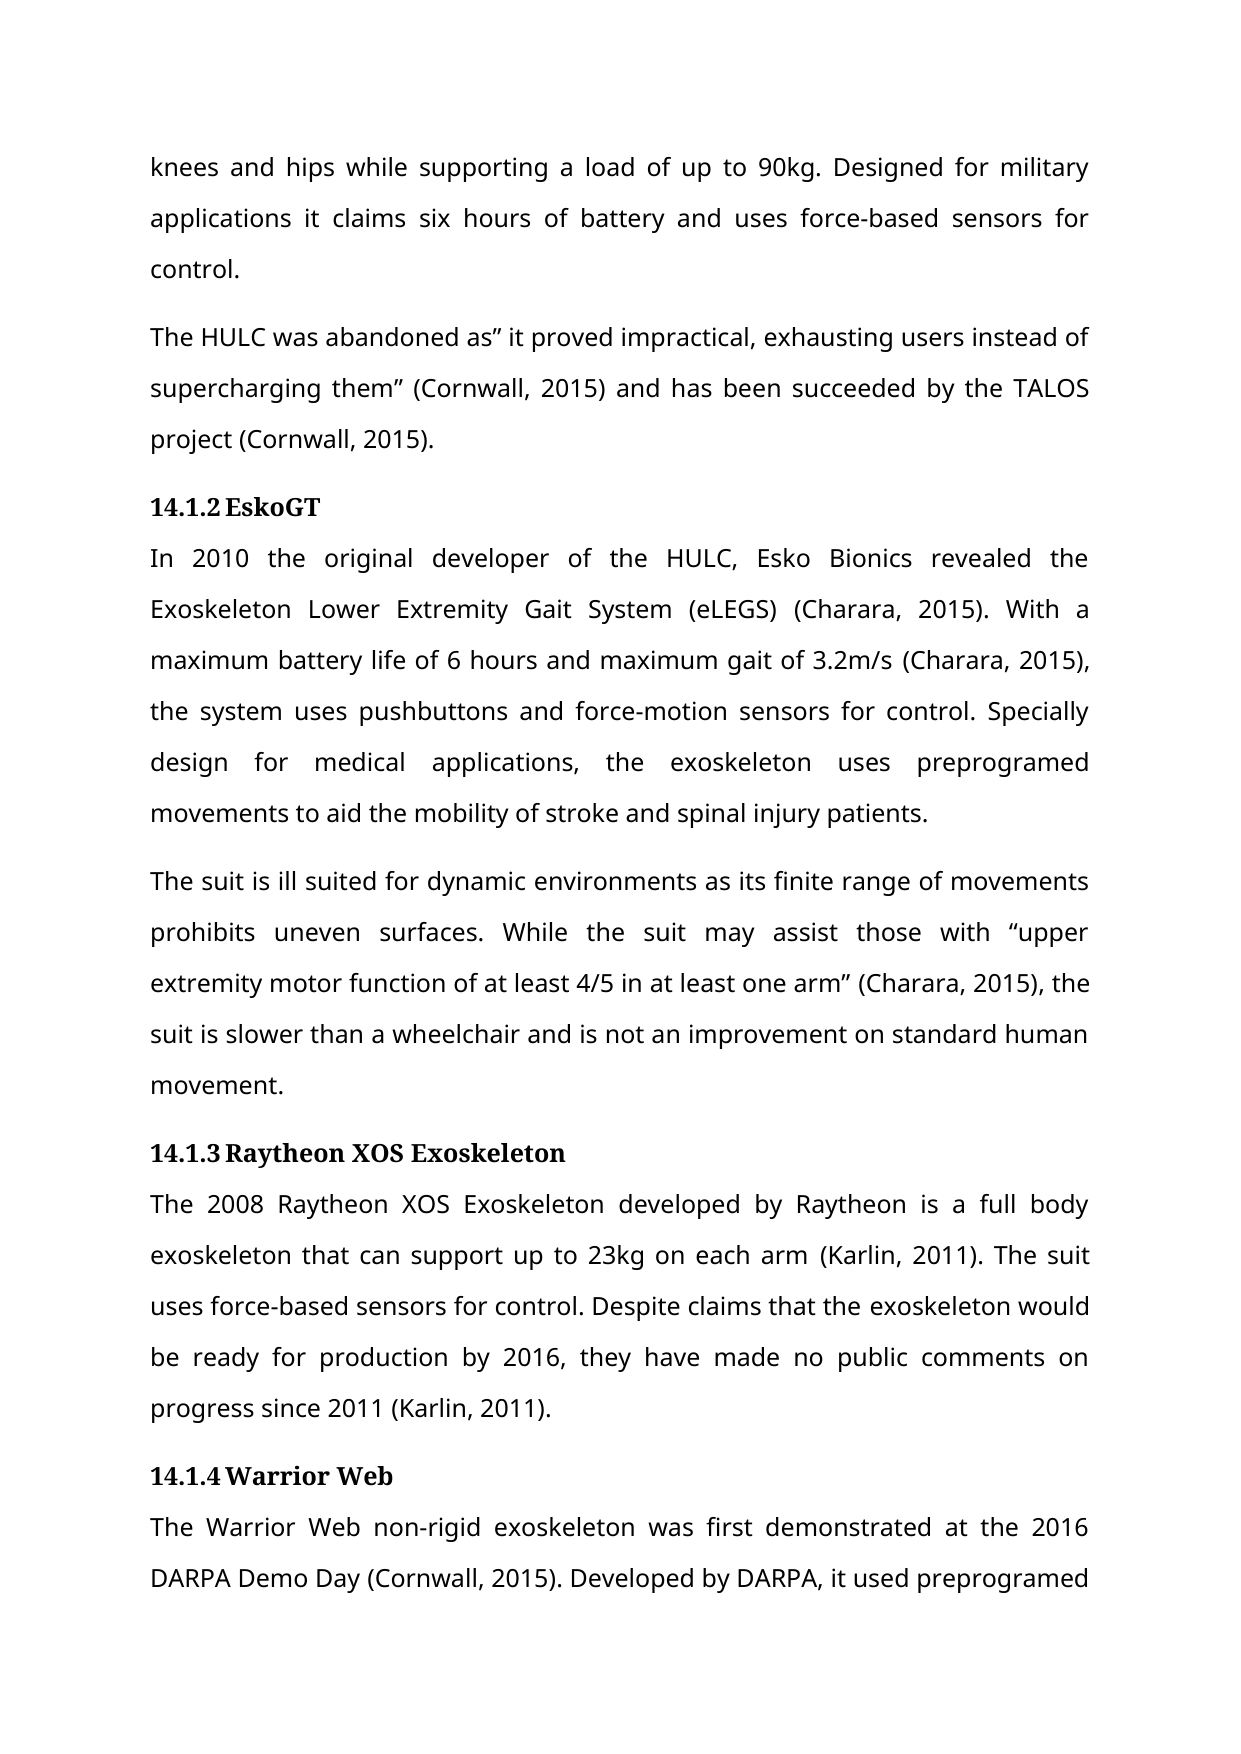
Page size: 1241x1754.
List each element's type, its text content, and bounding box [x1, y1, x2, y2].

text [150, 150, 1090, 286]
text The suit is ill suited for dynamic environments as its finite range of movements prohibits uneven surfaces. While the suit may assist those with “upper extremity motor function of at least 4/5 in at least one arm”, the suit is slower than a wheelchair and is not an improvement on standard human movement. [150, 863, 1090, 1102]
text In 2010 the original developer of the HULC, Esko Bionics revealed the Exoskeleton Lower Extremity Gait System (eLEGS) . With a maximum battery life of 6 hours and maximum gait of 3.2m/s , the system uses pushbuttons and force-motion sensors for control. Specially design for medical applications, the exoskeleton uses preprogramed movements to aid the mobility of stroke and spinal injury patients. [150, 541, 1090, 830]
subtitle Warrior Web [150, 1458, 1090, 1492]
text The 2008 Raytheon XOS Exoskeleton developed by Raytheon is a full body exoskeleton that can support up to 23kg on each arm . The suit uses force-based sensors for control. Despite claims that the exoskeleton would be ready for production by 2016, they have made no public comments on progress since 2011 . [150, 1186, 1090, 1425]
text The HULC was abandoned as” it proved impractical, exhausting users instead of supercharging them” and has been succeeded by the TALOS project . [150, 320, 1090, 456]
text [150, 1509, 1090, 1594]
subtitle EskoGT [150, 489, 1090, 524]
subtitle Raytheon XOS Exoskeleton [150, 1135, 1090, 1169]
